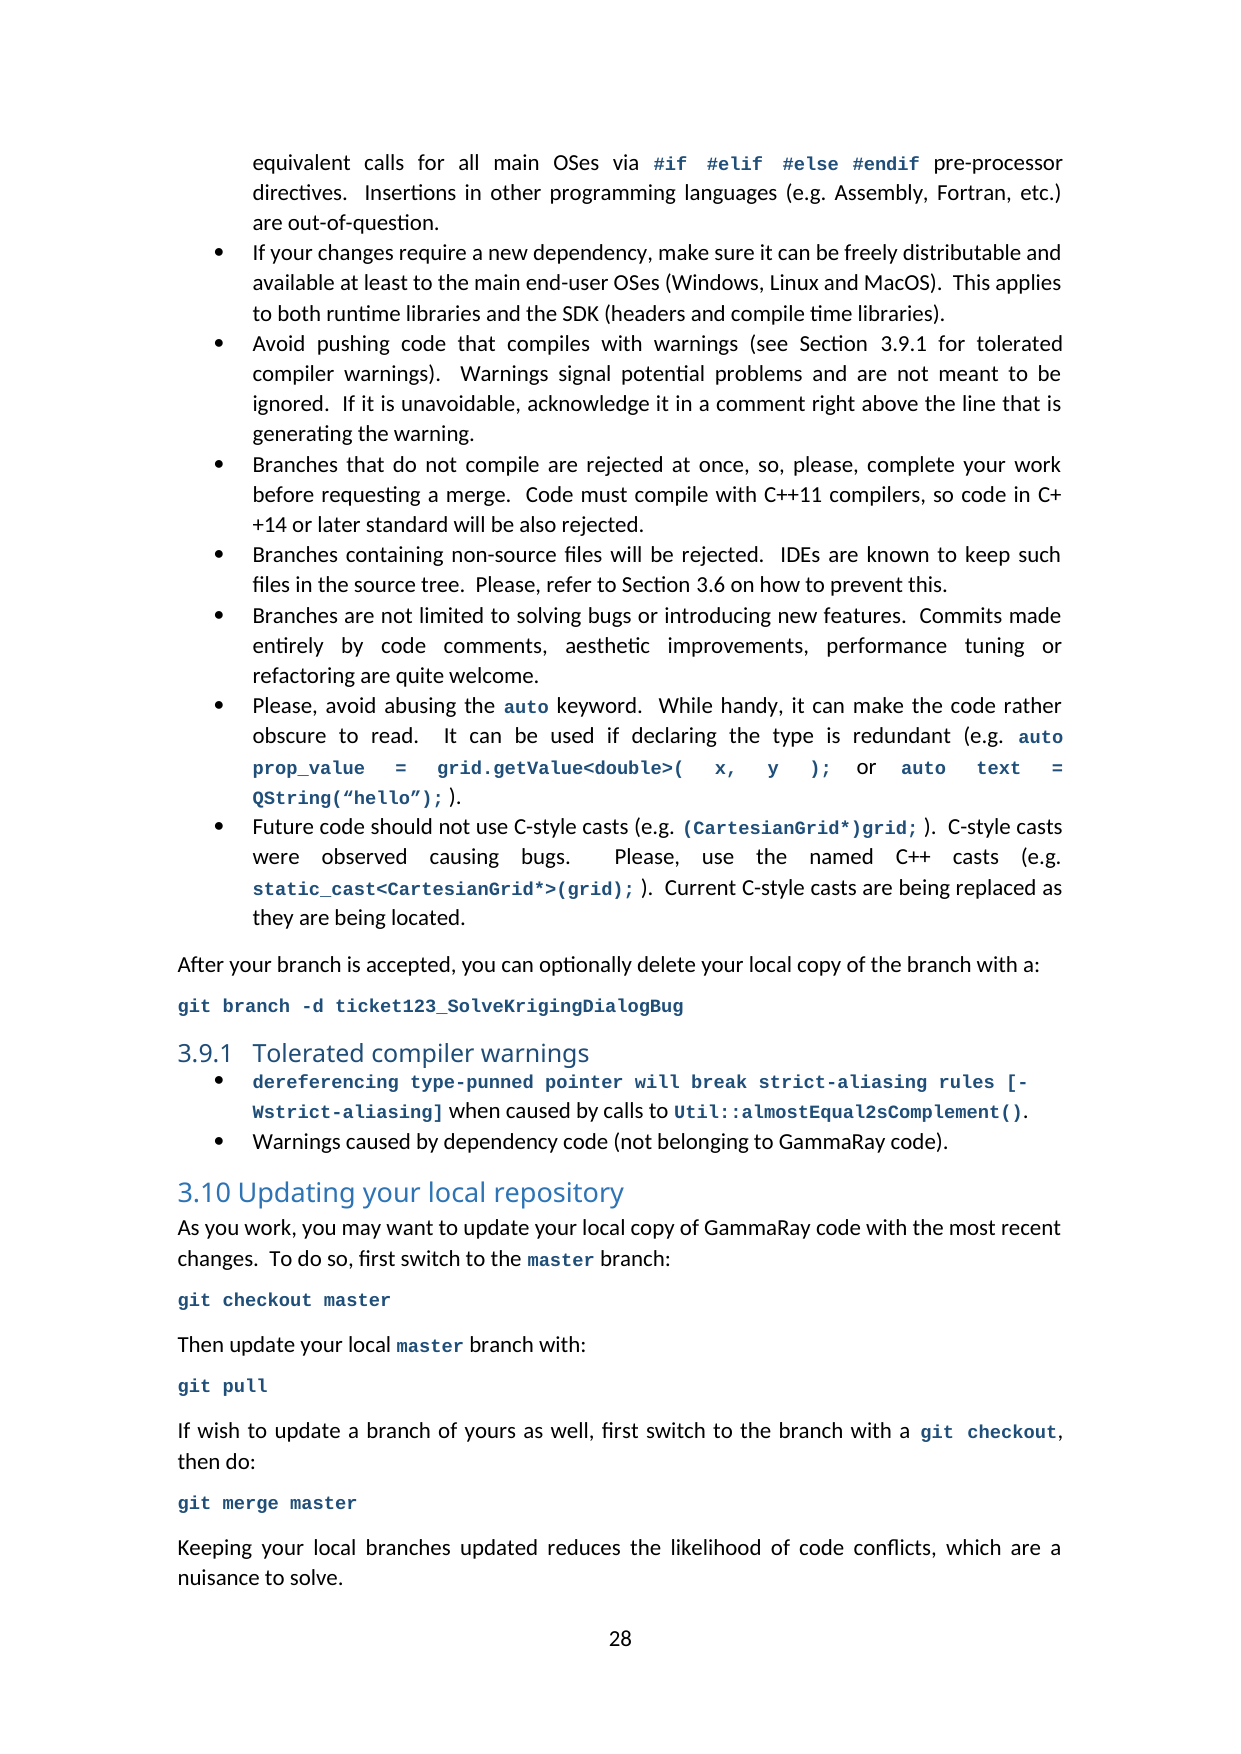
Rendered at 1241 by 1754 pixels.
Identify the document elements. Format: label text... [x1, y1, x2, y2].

text Then update your local master branch with: [177, 1330, 1063, 1358]
list dereferencing type-punned pointer will break strict-aliasing rules [-Wstrict-aliasing] when caused by calls to Util::almostEqual2sComplement(). [215, 1073, 1063, 1125]
list Branches that do not compile are rejected at once, so, please, complete your work before requesting a merge. Code must compile with C++11 compilers, so code in C++14 or later standard will be also rejected. [215, 450, 1063, 538]
text git checkout master [177, 1291, 1063, 1312]
text git branch -d ticket123_SolveKrigingDialogBug [177, 997, 1063, 1018]
list Please, avoid abusing the auto keyword. While handy, it can make the code rather obscure to read. It can be used if declaring the type is redundant (e.g. auto prop_value = grid.getValue<double>( x, y ); or auto text = QString(“hello”); ). [215, 691, 1063, 810]
text Keeping your local branches updated reduces the likelihood of code conflicts, which are a nuisance to solve. [177, 1533, 1063, 1592]
list Warnings caused by dependency code (not belonging to GammaRay code). [215, 1127, 1063, 1155]
text As you work, you may want to update your local copy of GammaRay code with the most recent changes. To do so, first switch to the master branch: [177, 1213, 1063, 1272]
subtitle Updating your local repository [177, 1174, 1063, 1211]
list Branches are not limited to solving bugs or introducing new features. Commits made entirely by code comments, aesthetic improvements, performance tuning or refactoring are quite welcome. [215, 601, 1063, 689]
text git merge master [177, 1494, 1063, 1515]
list If your changes require a new dependency, make sure it can be freely distributable and available at least to the main end-user OSes (Windows, Linux and MacOS). This applies to both runtime libraries and the SDK (headers and compile time libraries). [215, 238, 1063, 327]
list Avoid pushing code that compiles with warnings (see Section 3.9.1 for tolerated compiler warnings). Warnings signal potential problems and are not meant to be ignored. If it is unavoidable, acknowledge it in a comment right above the line that is generating the warning. [215, 329, 1063, 447]
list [215, 148, 1063, 236]
subtitle Tolerated compiler warnings [177, 1036, 1063, 1070]
text If wish to update a branch of yours as well, first switch to the branch with a git checkout, then do: [177, 1417, 1063, 1475]
list Future code should not use C-style casts (e.g. (CartesianGrid*)grid; ). C-style casts were observed causing bugs. Please, use the named C++ casts (e.g. static_cast<CartesianGrid*>(grid); ). Current C-style casts are being replaced as they are being located. [215, 812, 1063, 931]
text git pull [177, 1377, 1063, 1398]
list Branches containing non-source files will be rejected. IDEs are known to keep such files in the source tree. Please, refer to Section 3.6 on how to prevent this. [215, 540, 1063, 598]
text After your branch is accepted, you can optionally delete your local copy of the branch with a: [177, 950, 1063, 978]
